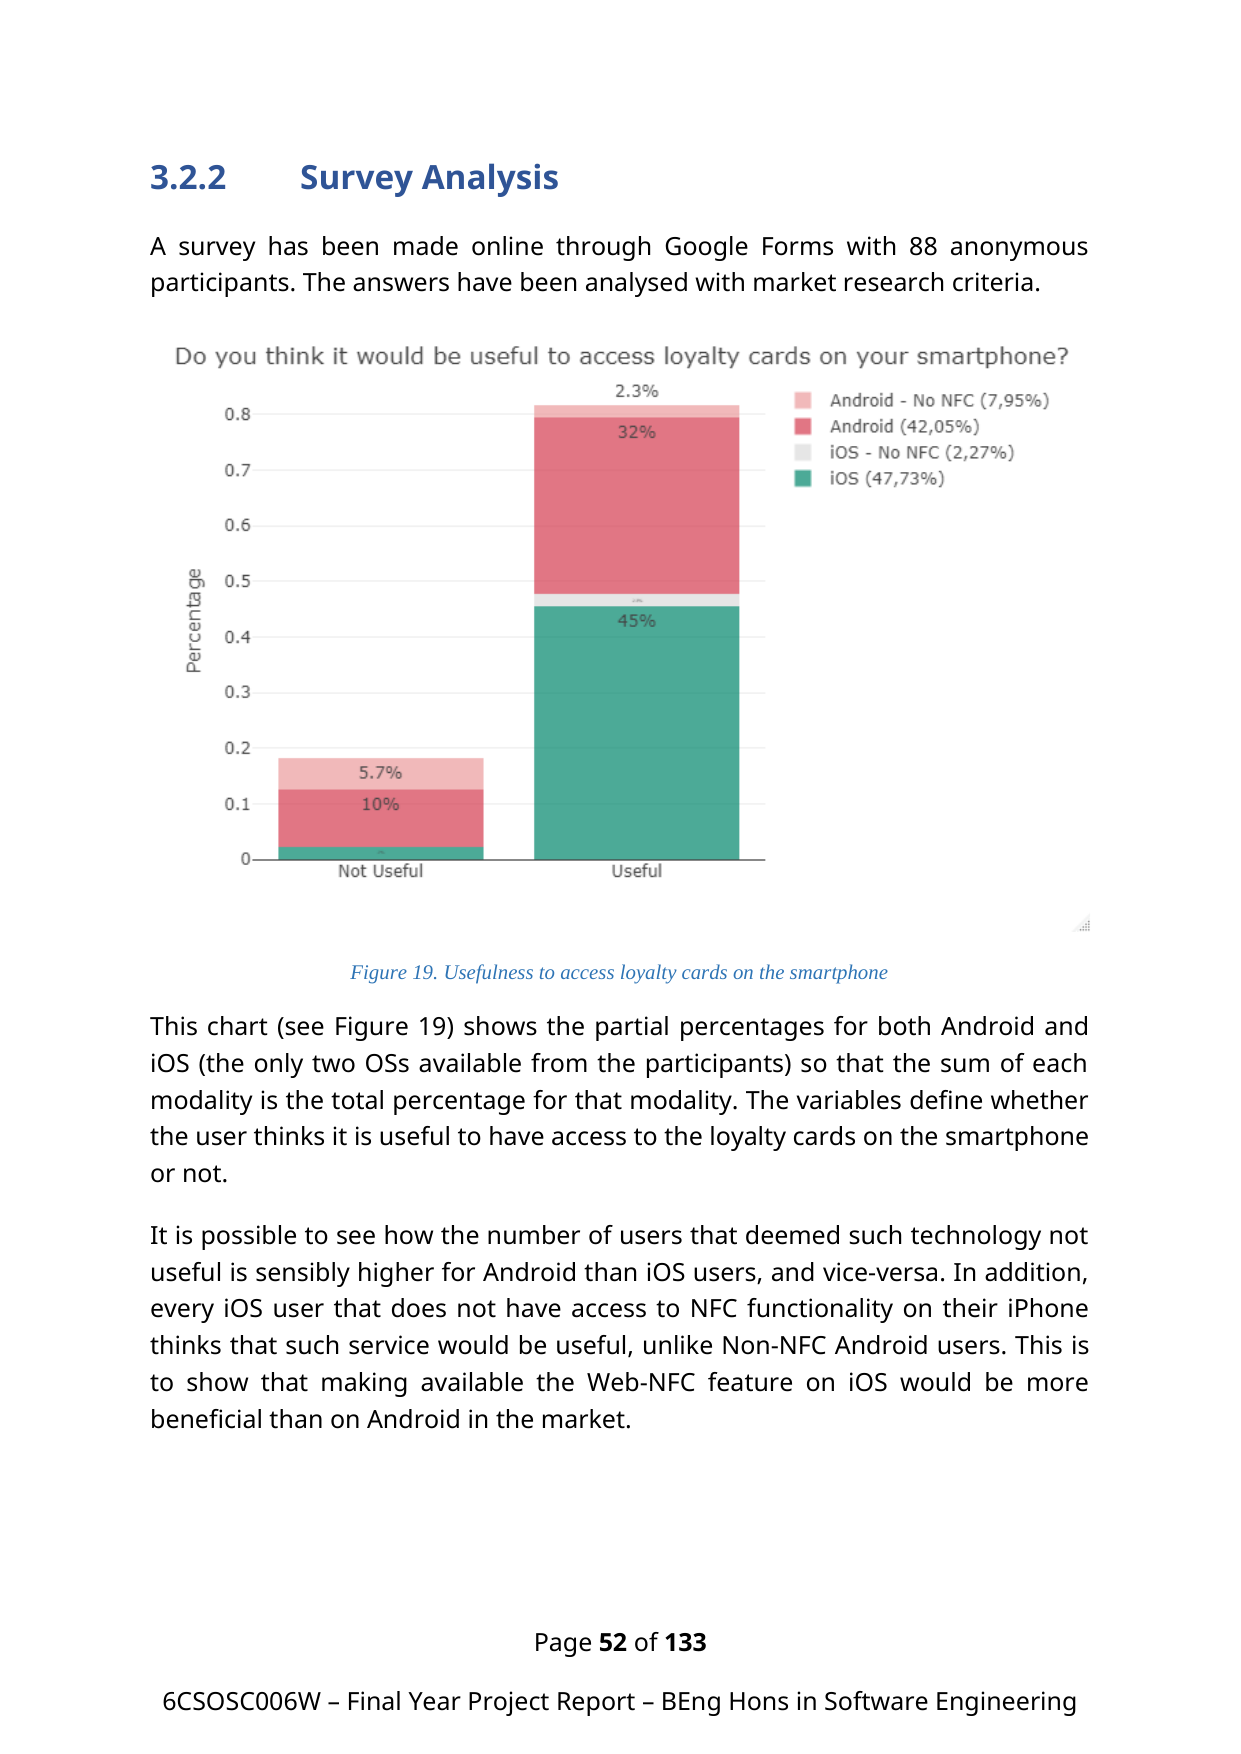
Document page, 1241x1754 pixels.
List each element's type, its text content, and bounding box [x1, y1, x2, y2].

text It is possible to see how the number of users that deemed such technology not useful is sensibly higher for Android than iOS users, and vice-versa. In addition, every iOS user that does not have access to NFC functionality on their iPhone thinks that such service would be useful, unlike Non-NFC Android users. This is to show that making available the Web-NFC feature on iOS would be more beneficial than on Android in the market. [150, 1218, 1090, 1436]
subtitle Survey Analysis [150, 154, 1090, 199]
text A survey has been made online through Google Forms with 88 anonymous participants. The answers have been analysed with market research criteria. [150, 228, 1090, 299]
text This chart (see Figure 19) shows the partial percentages for both Android and iOS (the only two OSs available from the participants) so that the sum of each modality is the total percentage for that modality. The variables define whether the user thinks it is useful to have access to the loyalty cards on the smartphone or not. [150, 1009, 1090, 1190]
text Figure 19. Usefulness to access loyalty cards on the smartphone [150, 960, 1090, 984]
picture [150, 326, 1091, 932]
